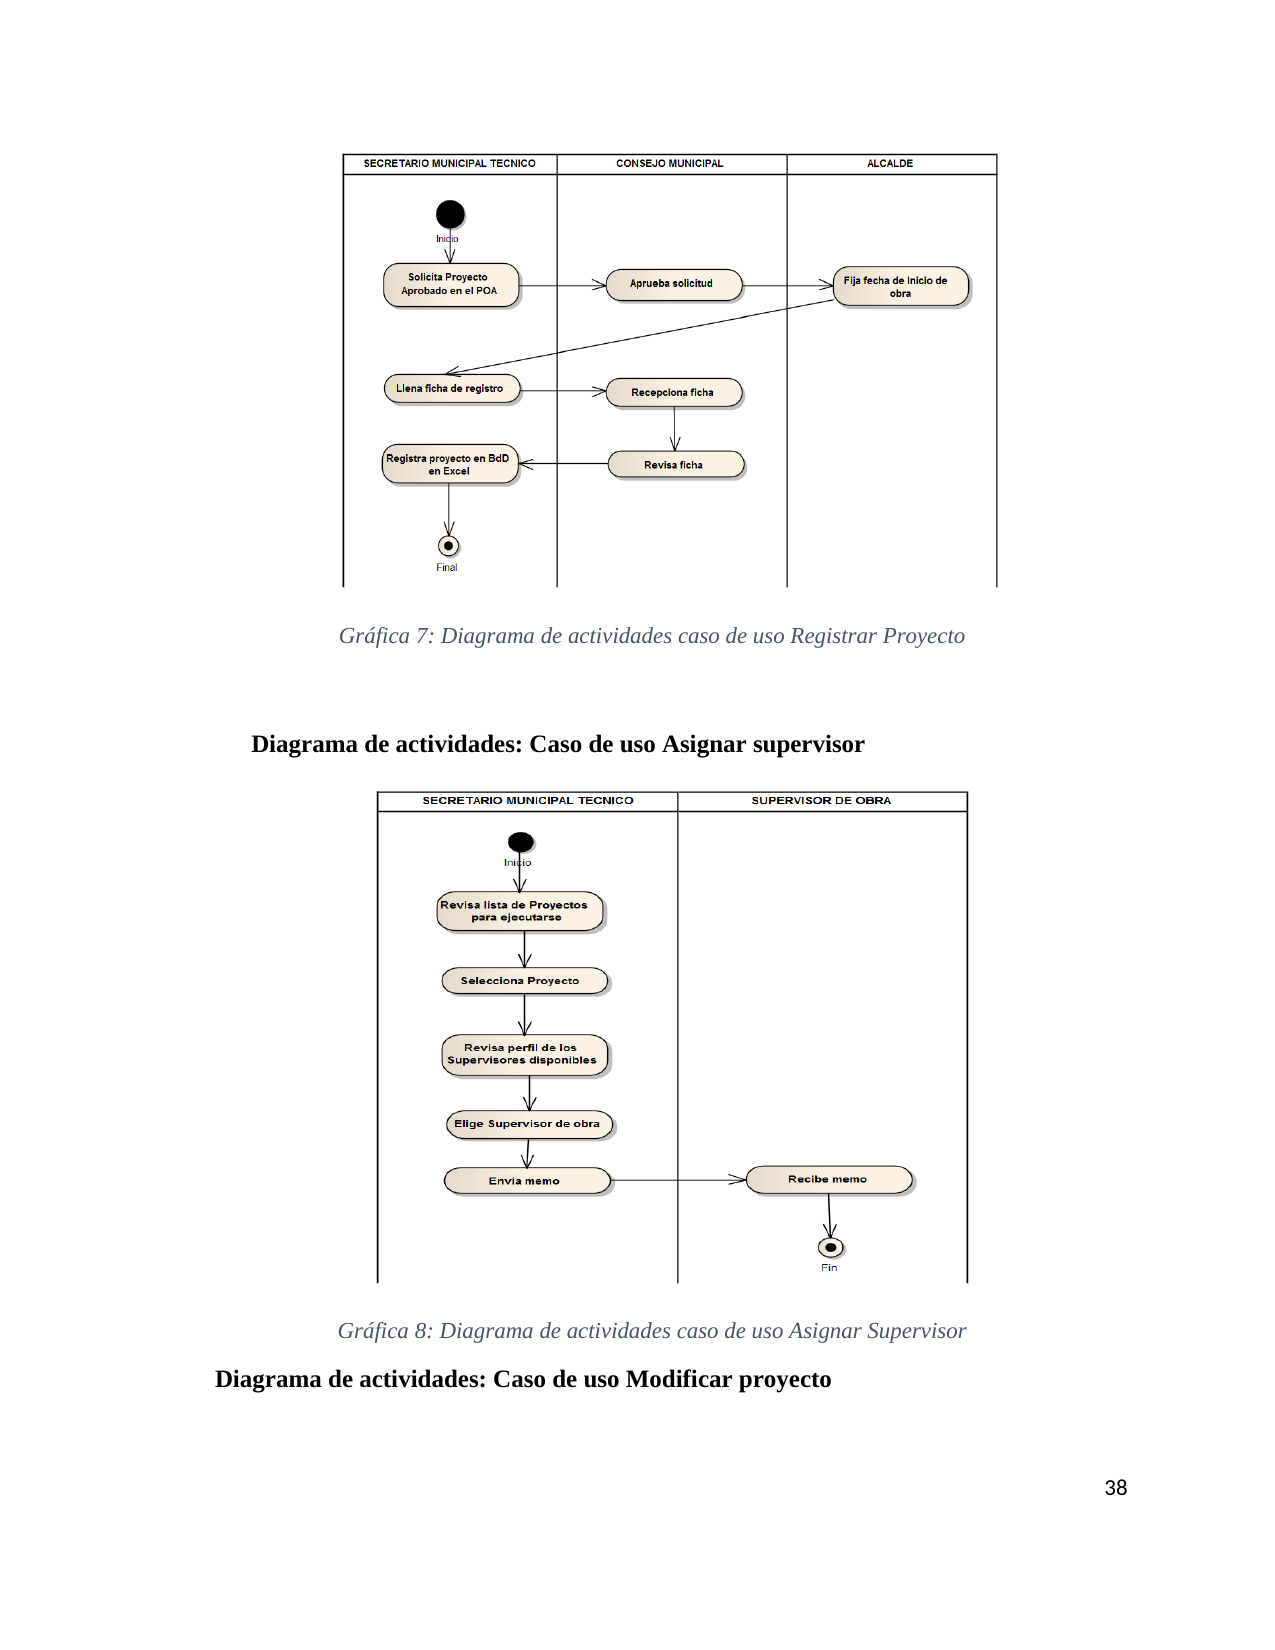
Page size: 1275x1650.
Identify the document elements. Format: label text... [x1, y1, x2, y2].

text Gráfica 7: Diagrama de actividades caso de uso Registrar Proyecto [177, 622, 1127, 649]
picture [338, 147, 1004, 592]
text Diagrama de actividades: Caso de uso Modificar proyecto [215, 1364, 1127, 1393]
text Diagrama de actividades: Caso de uso Asignar supervisor [215, 729, 1127, 758]
text Gráfica 8: Diagrama de actividades caso de uso Asignar Supervisor [177, 1317, 1127, 1343]
picture [371, 789, 971, 1287]
